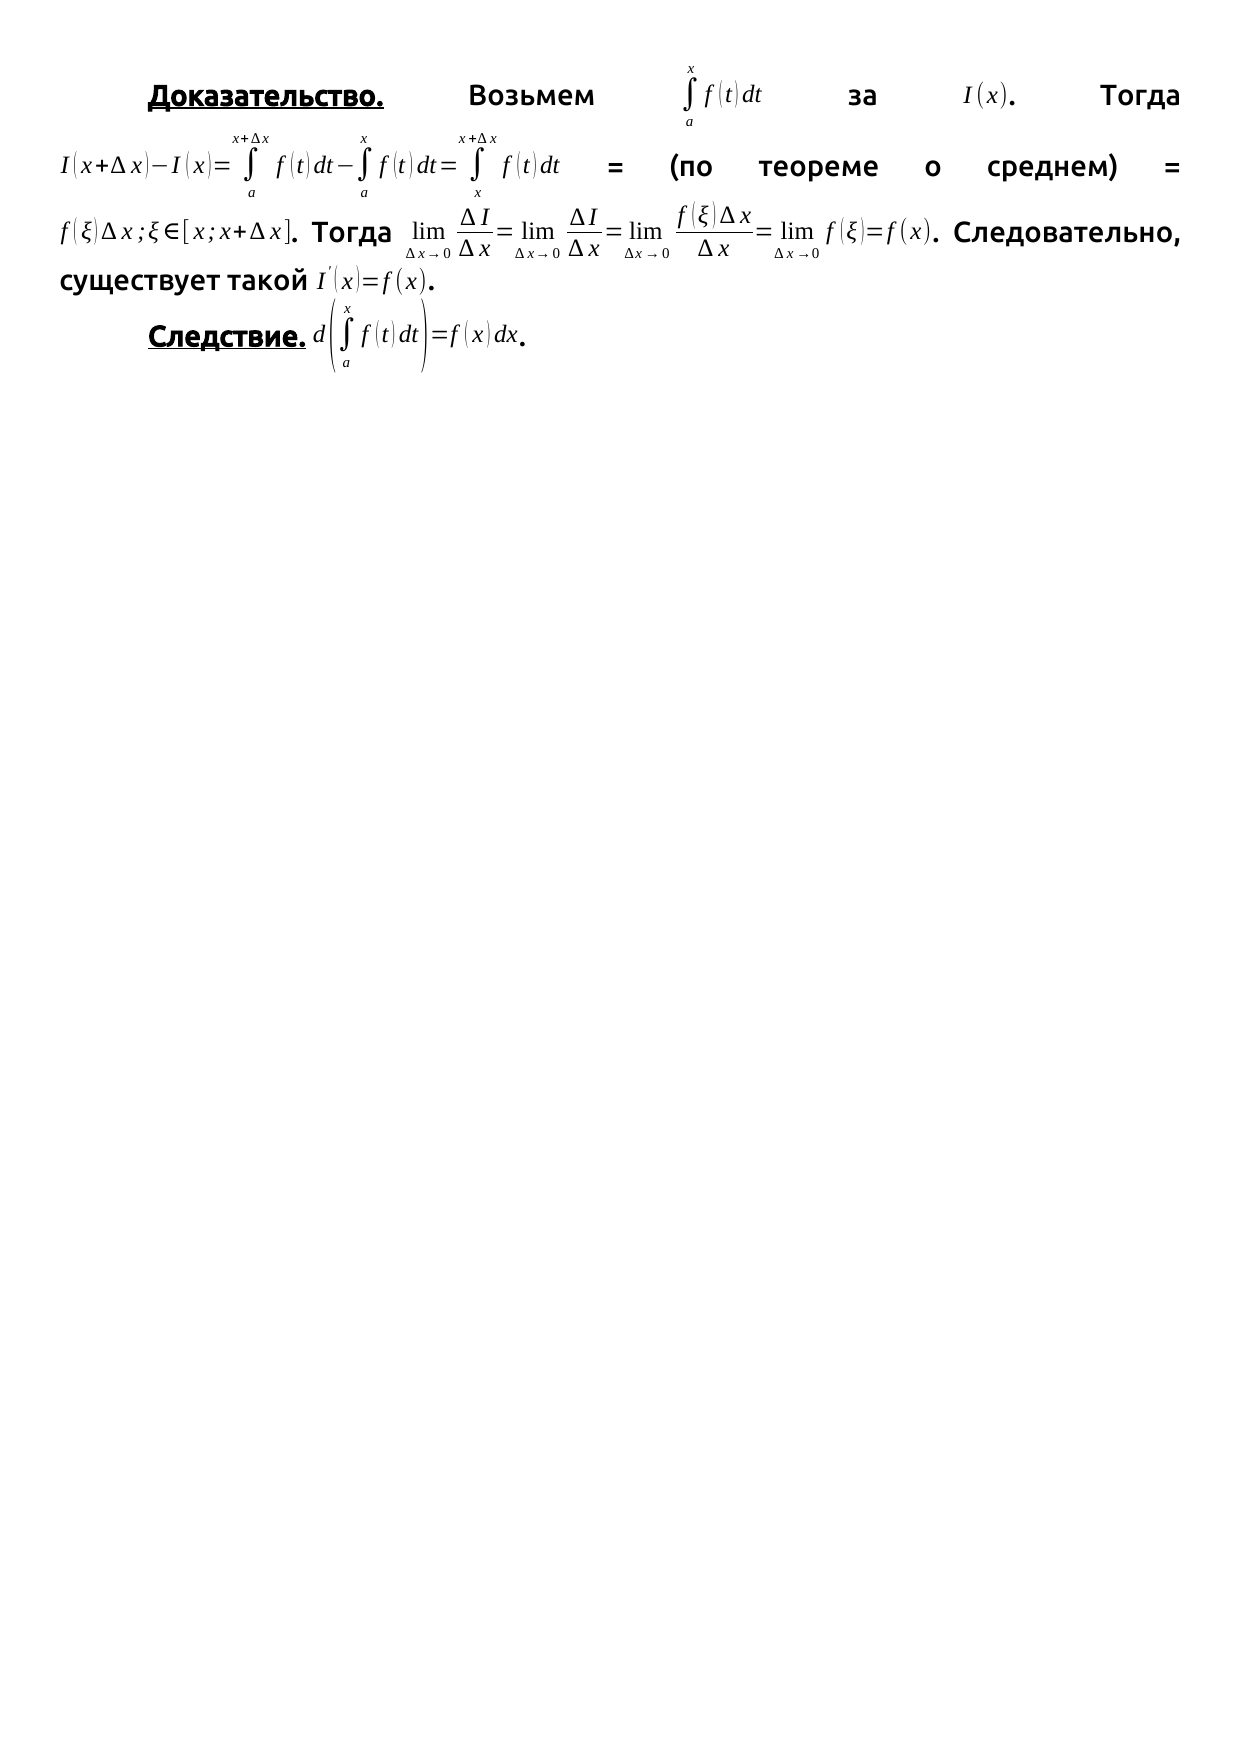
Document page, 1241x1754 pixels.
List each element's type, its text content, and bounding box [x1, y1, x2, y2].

text Следствие. . [59, 296, 1181, 374]
text Доказательство. Возьмем за . Тогда = (по теореме о среднем) = . Тогда . Следовательно, существует такой . [59, 59, 1181, 296]
